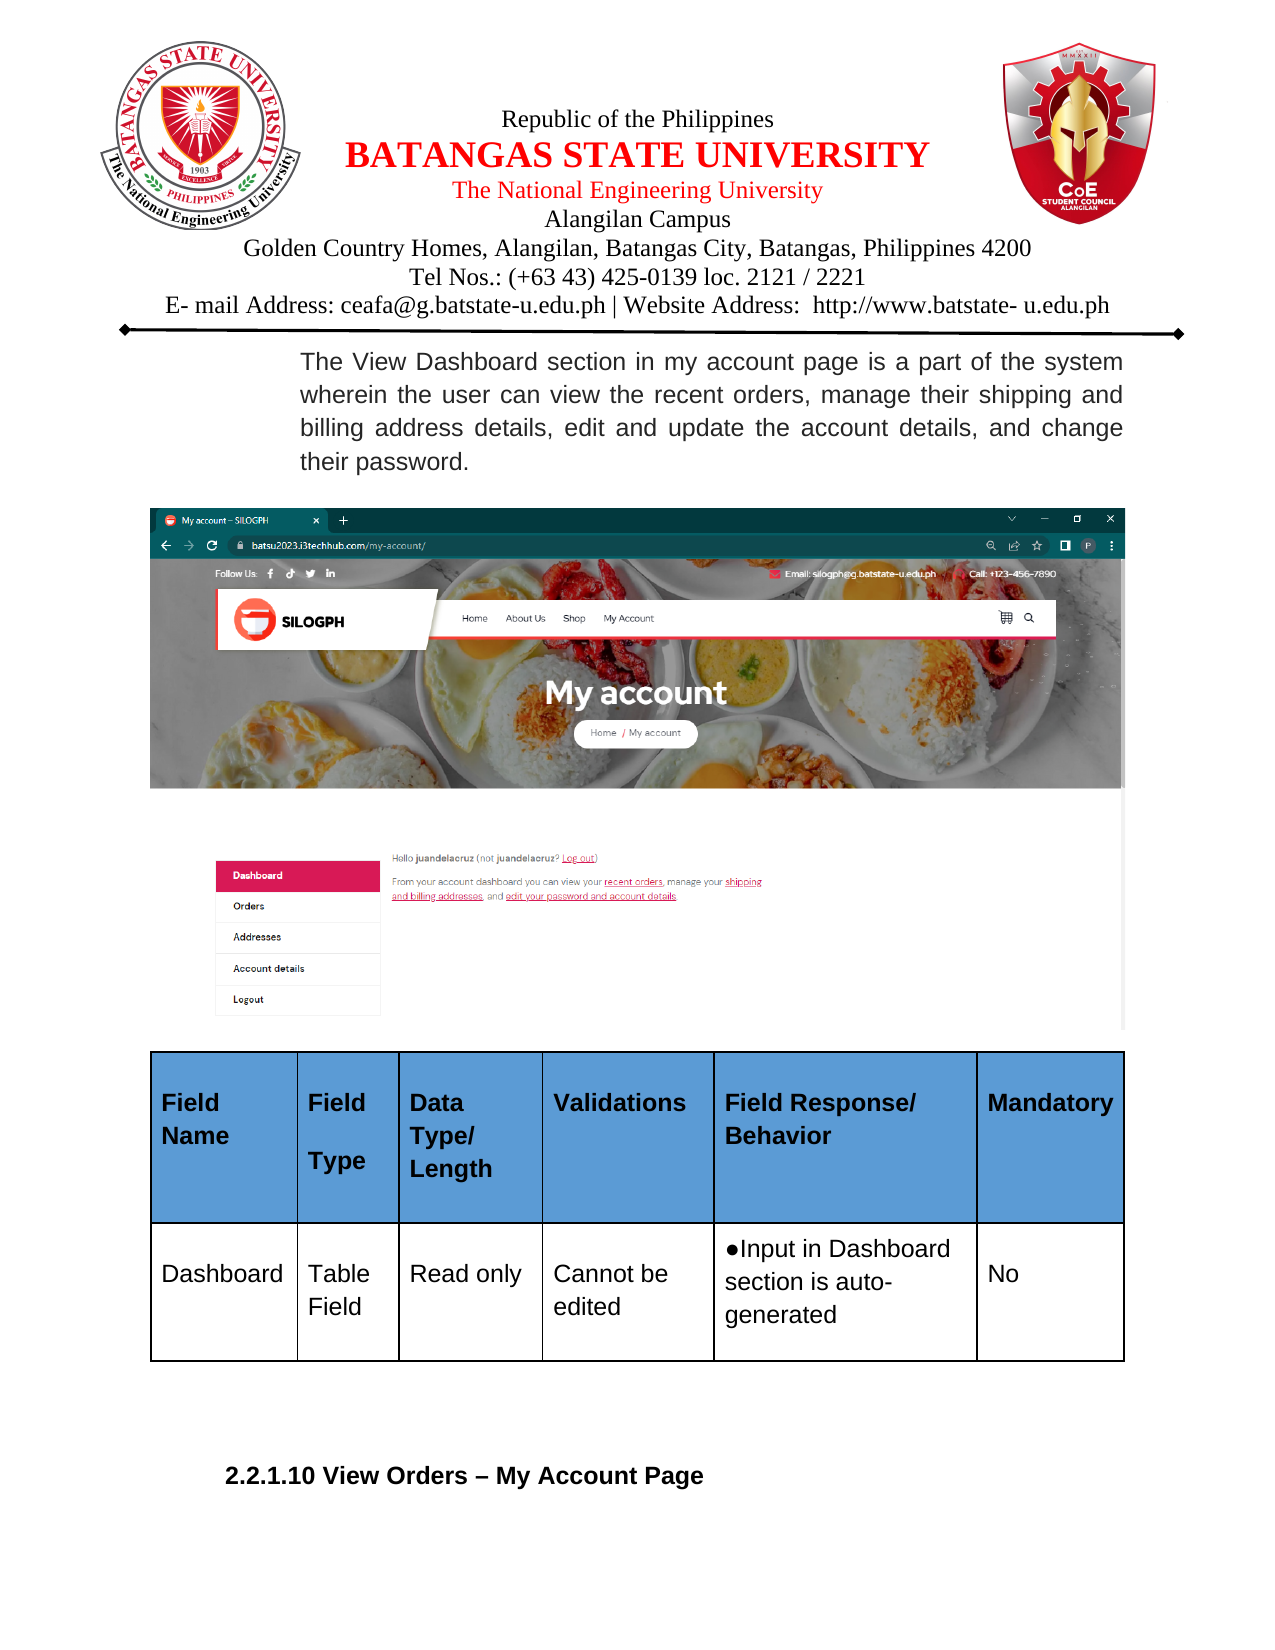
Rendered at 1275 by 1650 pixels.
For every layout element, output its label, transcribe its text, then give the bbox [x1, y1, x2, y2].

table_header Field Type [298, 1053, 398, 1222]
table_header Field Name [152, 1053, 297, 1222]
picture [100, 41, 301, 230]
table_header Data Type/ Length [400, 1053, 542, 1222]
table_header Field Response/ Behavior [715, 1053, 976, 1222]
table_header Validations [543, 1053, 713, 1222]
picture [150, 508, 1125, 1030]
text 2.2.1.10 View Orders – My Account Page [150, 1461, 1125, 1490]
table_cell Table Field [298, 1224, 398, 1360]
table_cell ●Input in Dashboard section is auto-generated [715, 1224, 976, 1360]
table_header Mandatory [978, 1053, 1123, 1222]
table_cell Read only [400, 1224, 542, 1360]
picture [957, 12, 1204, 258]
table_cell No [978, 1224, 1123, 1360]
text The View Dashboard section in my account page is a part of the system wherein the user can view the recent orders, manage their shipping and billing address details, edit and update the account details, and change their password. [300, 347, 1125, 475]
table_cell Dashboard [152, 1224, 297, 1360]
table_cell Cannot be edited [543, 1224, 713, 1360]
